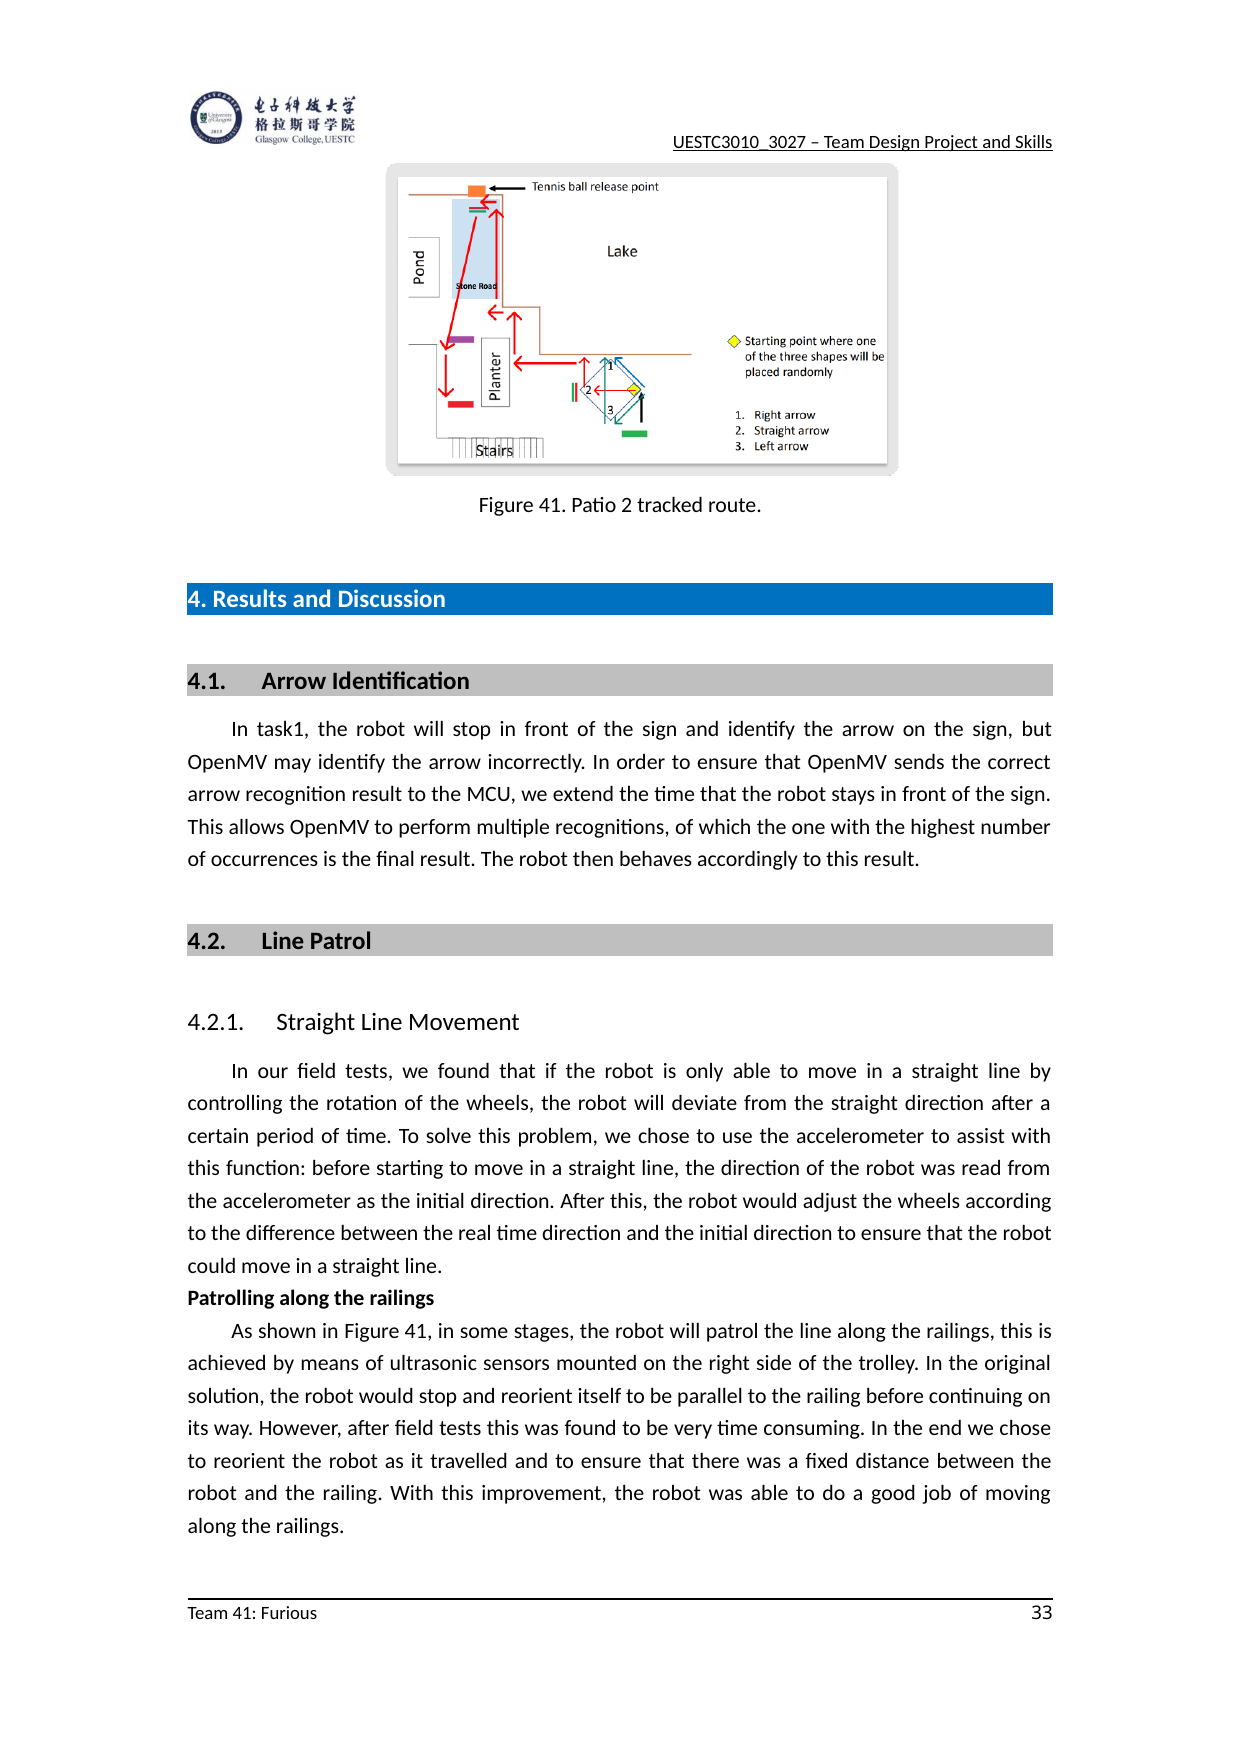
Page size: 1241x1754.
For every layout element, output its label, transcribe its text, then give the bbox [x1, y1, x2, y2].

text Line Patrol [187, 924, 1053, 956]
text Arrow Identification [187, 664, 1053, 696]
text In our field tests, we found that if the robot is only able to move in a straight line by controlling the rotation of the wheels, the robot will deviate from the straight direction after a certain period of time. To solve this problem, we chose to use the accelerometer to assist with this function: before starting to move in a straight line, the direction of the robot was read from the accelerometer as the initial direction. After this, the robot would adjust the wheels according to the difference between the real time direction and the initial direction to ensure that the robot could move in a straight line. [187, 1054, 1053, 1281]
text Patrolling along the railings [187, 1281, 1053, 1314]
picture [187, 88, 358, 149]
picture [385, 163, 899, 476]
text Results and Discussion [187, 583, 1053, 615]
text As shown in Figure 41, in some stages, the robot will patrol the line along the railings, this is achieved by means of ultrasonic sensors mounted on the right side of the trolley. In the original solution, the robot would stop and reorient itself to be parallel to the railing before continuing on its way. However, after field tests this was found to be very time consuming. In the end we chose to reorient the robot as it travelled and to ensure that there was a fixed distance between the robot and the railing. With this improvement, the robot was able to do a good job of moving along the railings. [187, 1314, 1053, 1541]
text In task1, the robot will stop in front of the sign and identify the arrow on the sign, but OpenMV may identify the arrow incorrectly. In order to ensure that OpenMV sends the correct arrow recognition result to the MCU, we extend the time that the robot stays in front of the sign. This allows OpenMV to perform multiple recognitions, of which the one with the highest number of occurrences is the final result. The robot then behaves accordingly to this result. [187, 713, 1053, 875]
text Straight Line Movement [187, 1005, 1053, 1038]
